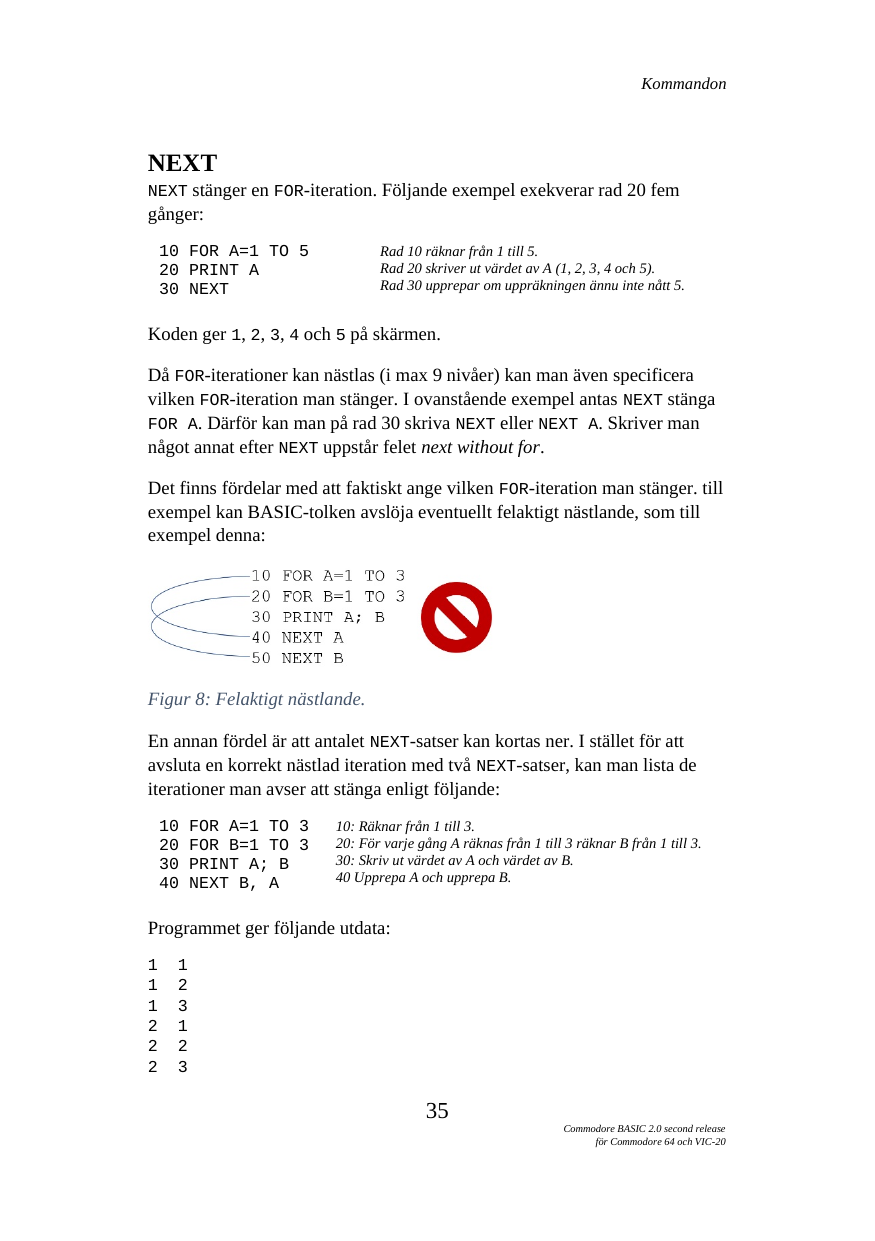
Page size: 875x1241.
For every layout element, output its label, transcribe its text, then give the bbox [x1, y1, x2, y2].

text Figur 8: Felaktigt nästlande. [148, 687, 726, 709]
text En annan fördel är att antalet NEXT-satser kan kortas ner. I stället för att avsluta en korrekt nästlad iteration med två NEXT-satser, kan man lista de iterationer man avser att stänga enligt följande: [148, 730, 726, 800]
table_header 10 FOR A=1 TO 5 20 PRINT A 30 NEXT [148, 243, 369, 299]
text NEXT stänger en FOR-iteration. Följande exempel exekverar rad 20 fem gånger: [148, 179, 726, 224]
text Det finns fördelar med att faktiskt ange vilken FOR-iteration man stänger. till exempel kan BASIC-tolken avslöja eventuellt felaktigt nästlande, som till exempel denna: [148, 477, 726, 546]
text Koden ger 1, 2, 3, 4 och 5 på skärmen. [148, 299, 726, 345]
table_header Rad 10 räknar från 1 till 5. Rad 20 skriver ut värdet av A (1, 2, 3, 4 och 5). Rad 30 upprepar om uppräkningen ännu inte nått 5. [369, 243, 725, 299]
text Programmet ger följande utdata: [148, 893, 726, 938]
table_header 10: Räknar från 1 till 3. 20: För varje gång A räknas från 1 till 3 räknar B från 1 till 3. 30: Skriv ut värdet av A och värdet av B. 40 Upprepa A och upprepa B. [324, 818, 725, 893]
subtitle NEXT [148, 148, 726, 176]
picture [147, 564, 496, 669]
table_header 10 FOR A=1 TO 3 20 FOR B=1 TO 3 30 PRINT A; B 40 NEXT B, A [148, 818, 324, 893]
text Då FOR-iterationer kan nästlas (i max 9 nivåer) kan man även specificera vilken FOR-iteration man stänger. I ovanstående exempel antas NEXT stänga FOR A. Därför kan man på rad 30 skriva NEXT eller NEXT A. Skriver man något annat efter NEXT uppstår felet next without for. [148, 363, 726, 458]
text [148, 957, 726, 1077]
